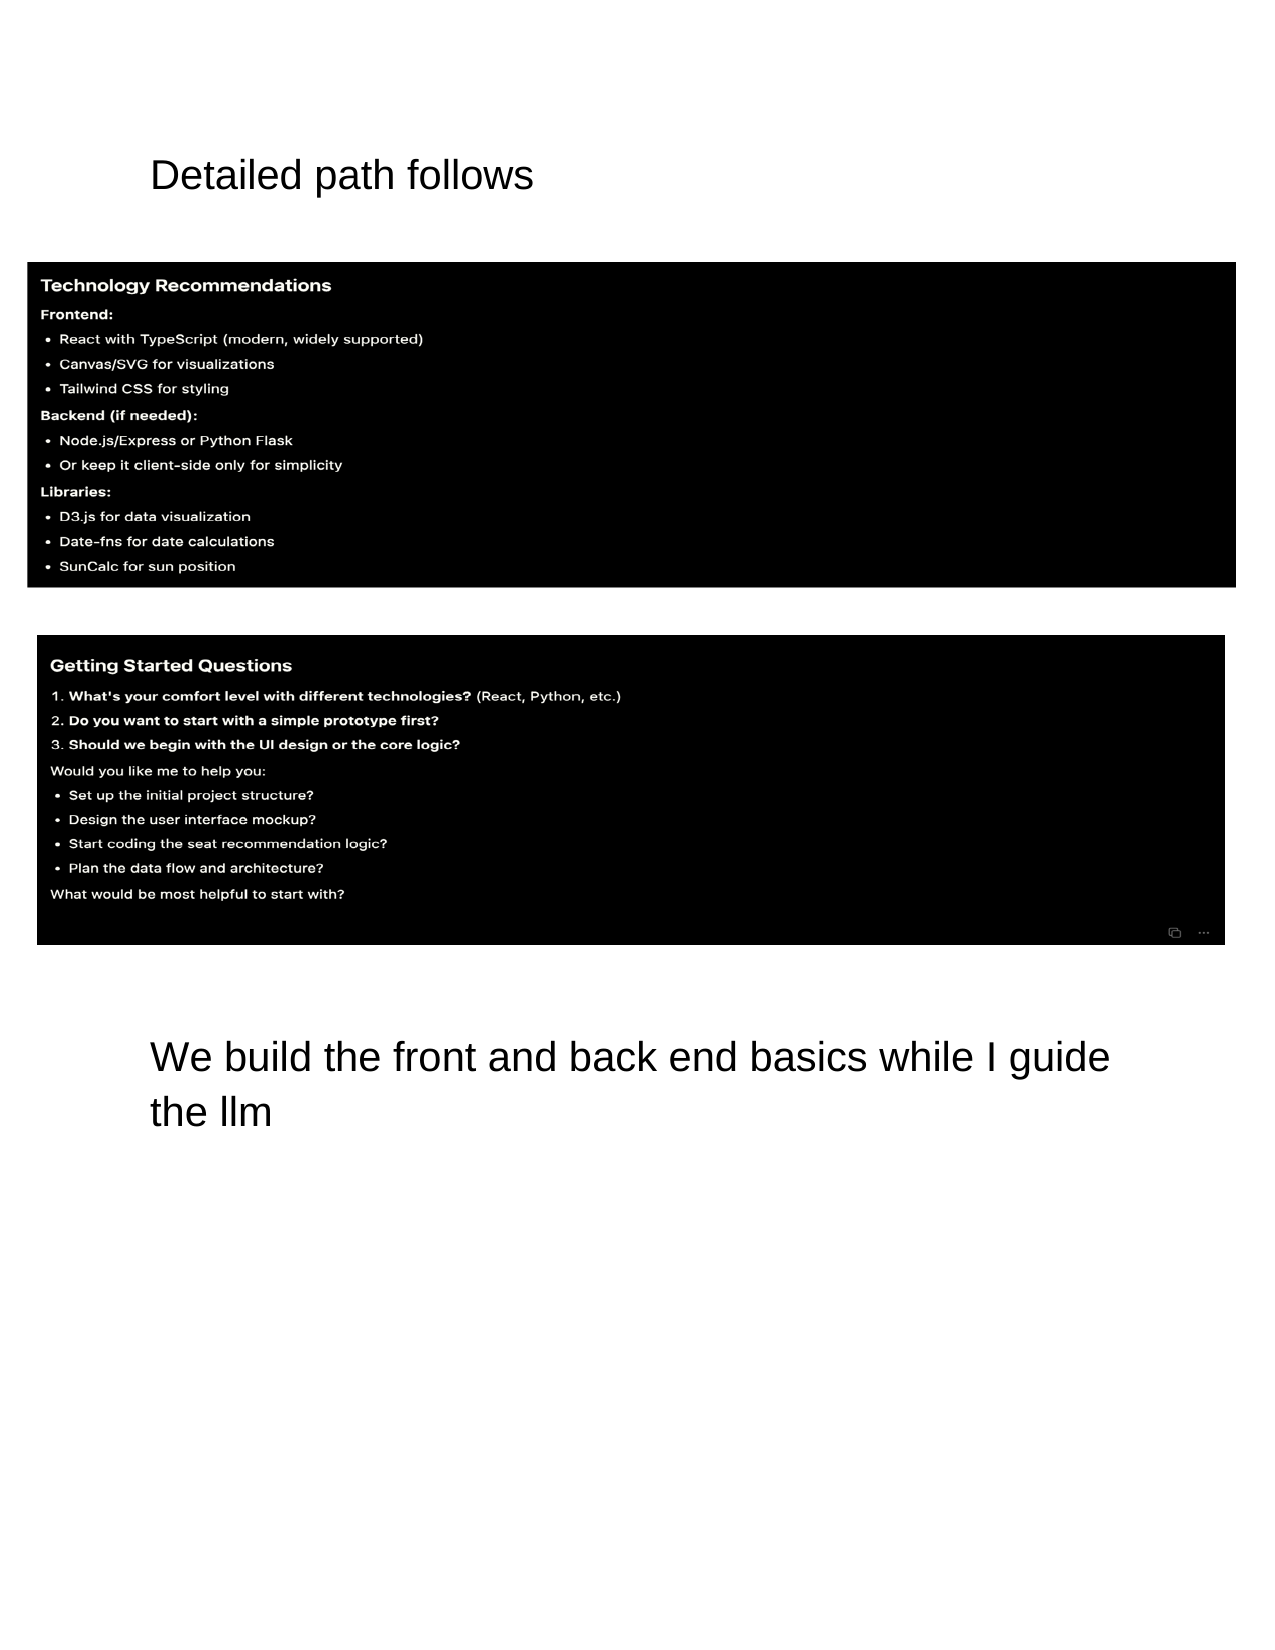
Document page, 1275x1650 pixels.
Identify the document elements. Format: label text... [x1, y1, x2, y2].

text Detailed path follows [150, 150, 1125, 198]
picture [27, 262, 1236, 945]
text We build the front and back end basics while I guide the llm [150, 1032, 1125, 1135]
